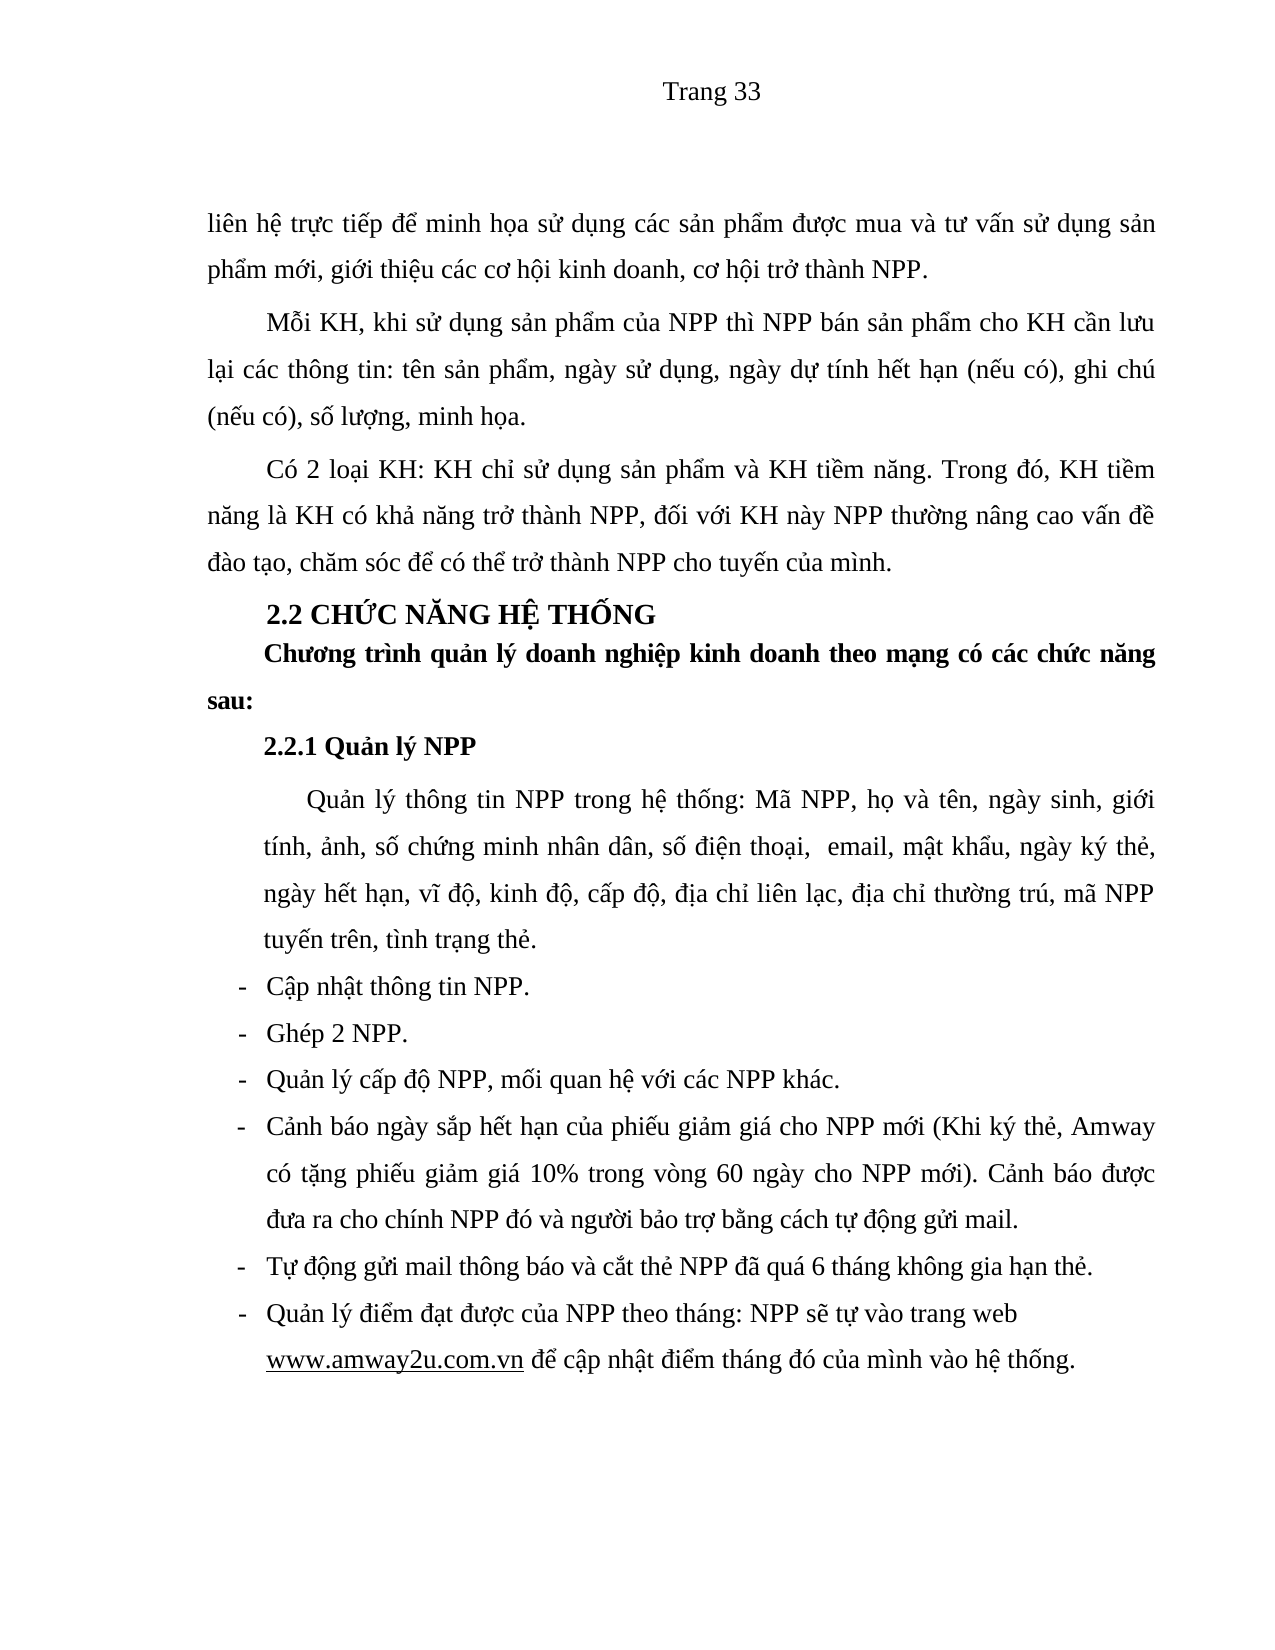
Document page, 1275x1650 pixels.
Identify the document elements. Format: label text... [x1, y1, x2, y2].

subtitle 2.2 CHỨC NĂNG HỆ THỐNG [207, 597, 1157, 631]
text Mỗi KH, khi sử dụng sản phẩm của NPP thì NPP bán sản phẩm cho KH cần lưu lại các thông tin: tên sản phẩm, ngày sử dụng, ngày dự tính hết hạn (nếu có), ghi chú (nếu có), số lượng, minh họa. [207, 307, 1157, 431]
list Tự động gửi mail thông báo và cắt thẻ NPP đã quá 6 tháng không gia hạn thẻ. [237, 1250, 1157, 1281]
list Ghép 2 NPP. [238, 1017, 1157, 1048]
list Cảnh báo ngày sắp hết hạn của phiếu giảm giá cho NPP mới (Khi ký thẻ, Amway có tặng phiếu giảm giá 10% trong vòng 60 ngày cho NPP mới). Cảnh báo được đưa ra cho chính NPP đó và người bảo trợ bằng cách tự động gửi mail. [237, 1110, 1157, 1234]
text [207, 207, 1157, 285]
text Quản lý thông tin NPP trong hệ thống: Mã NPP, họ và tên, ngày sinh, giới tính, ảnh, số chứng minh nhân dân, số điện thoại, email, mật khẩu, ngày ký thẻ, ngày hết hạn, vĩ độ, kinh độ, cấp độ, địa chỉ liên lạc, địa chỉ thường trú, mã NPP tuyến trên, tình trạng thẻ. [263, 783, 1157, 954]
list Quản lý cấp độ NPP, mối quan hệ với các NPP khác. [238, 1063, 1157, 1094]
list Cập nhật thông tin NPP. [238, 970, 1157, 1001]
text Có 2 loại KH: KH chỉ sử dụng sản phẩm và KH tiềm năng. Trong đó, KH tiềm năng là KH có khả năng trở thành NPP, đối với KH này NPP thường nâng cao vấn đề đào tạo, chăm sóc để có thể trở thành NPP cho tuyến của mình. [207, 453, 1157, 577]
subtitle 2.2.1 Quản lý NPP [263, 731, 1157, 762]
list Quản lý điểm đạt được của NPP theo tháng: NPP sẽ tự vào trang web www.amway2u.com.vn để cập nhật điểm tháng đó của mình vào hệ thống. [238, 1297, 1157, 1374]
text Chương trình quản lý doanh nghiệp kinh doanh theo mạng có các chức năng sau: [207, 637, 1157, 715]
